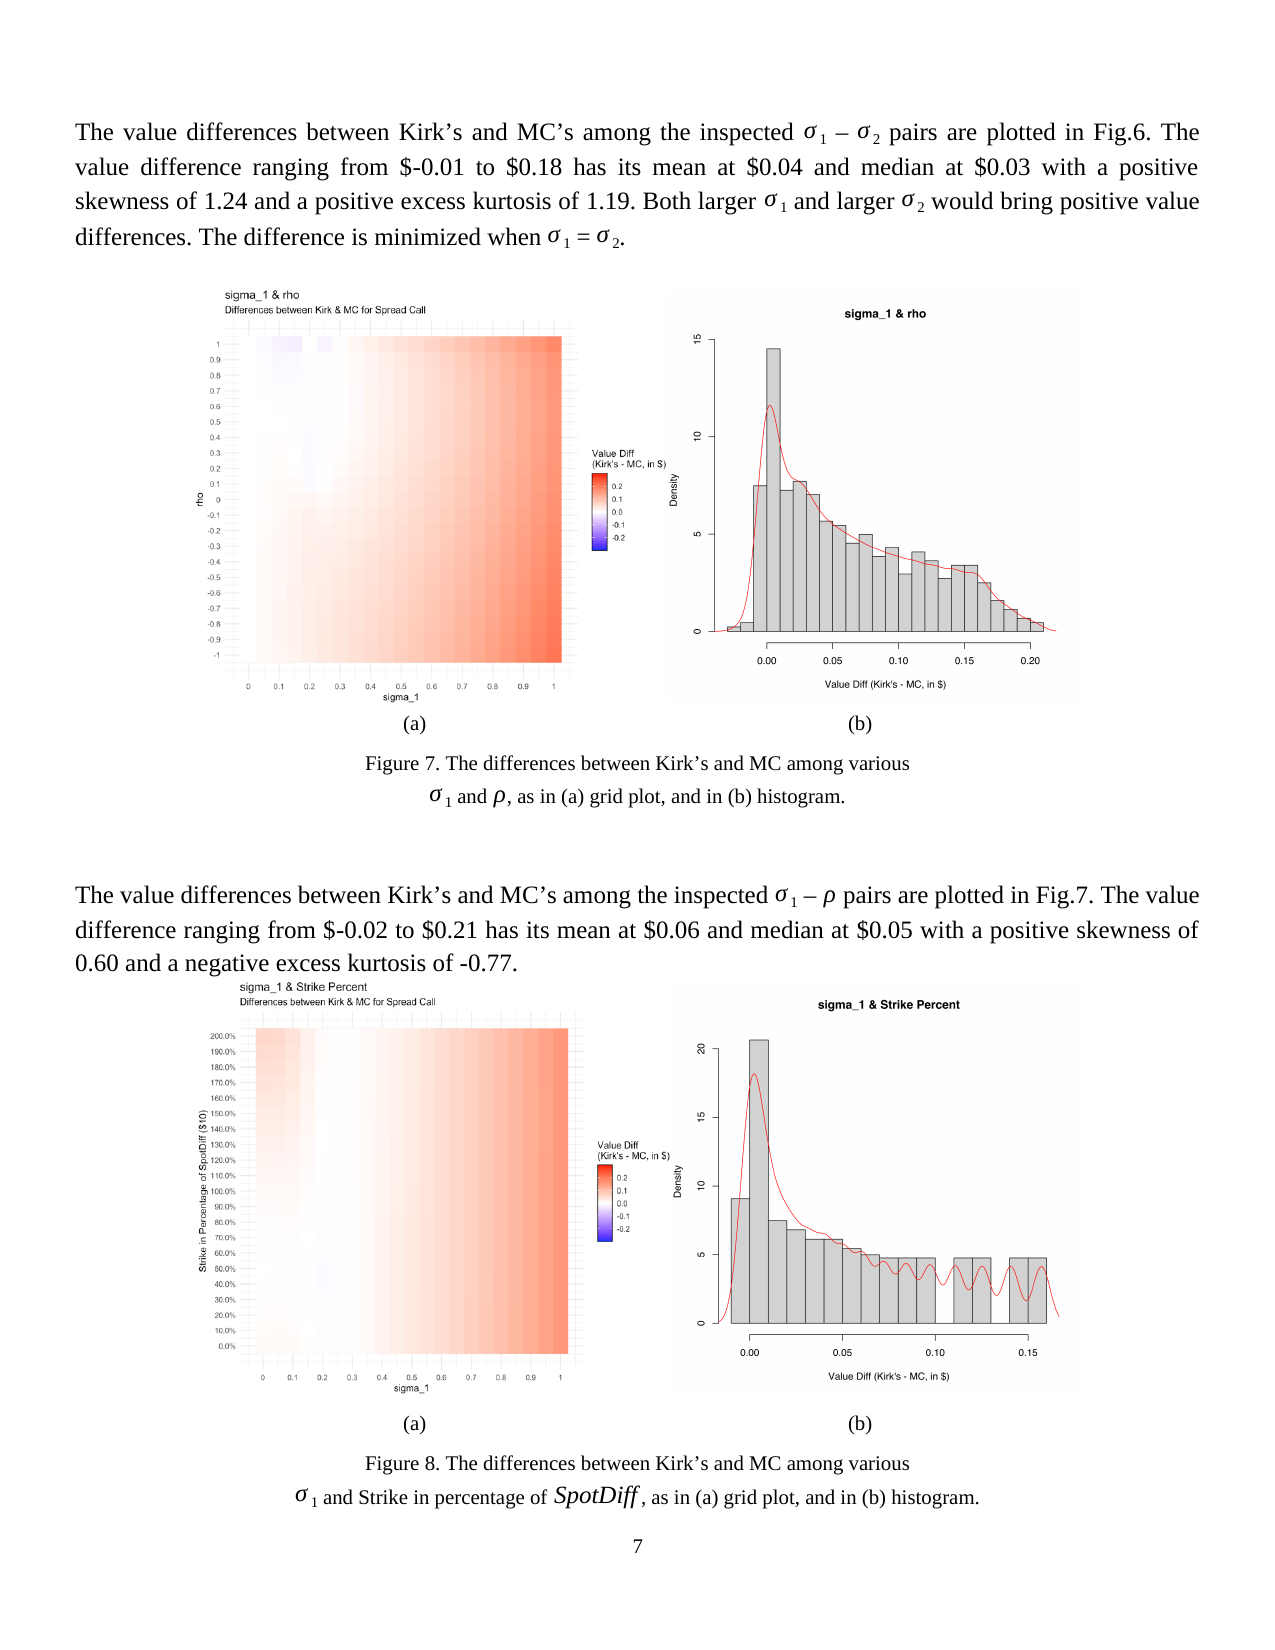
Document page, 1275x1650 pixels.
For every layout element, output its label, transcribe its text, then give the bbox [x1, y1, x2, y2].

text Figure 8. The differences between Kirk’s and MC among various and Strike in percentage of , as in (a) grid plot, and in (b) histogram. [75, 1451, 1200, 1511]
picture [194, 289, 1081, 703]
picture [197, 980, 1084, 1395]
text The value differences between Kirk’s and MC’s among the inspected – pairs are plotted in Fig.6. The value difference ranging from $-0.01 to $0.18 has its mean at $0.04 and median at $0.03 with a positive skewness of 1.24 and a positive excess kurtosis of 1.19. Both larger and larger would bring positive value differences. The difference is minimized when = . [75, 116, 1200, 252]
text (a) (b) [75, 1411, 1200, 1435]
text Figure 7. The differences between Kirk’s and MC among various and , as in (a) grid plot, and in (b) histogram. [75, 751, 1200, 811]
text The value differences between Kirk’s and MC’s among the inspected – pairs are plotted in Fig.7. The value difference ranging from $-0.02 to $0.21 has its mean at $0.06 and median at $0.05 with a positive skewness of 0.60 and a negative excess kurtosis of -0.77. [75, 879, 1200, 977]
